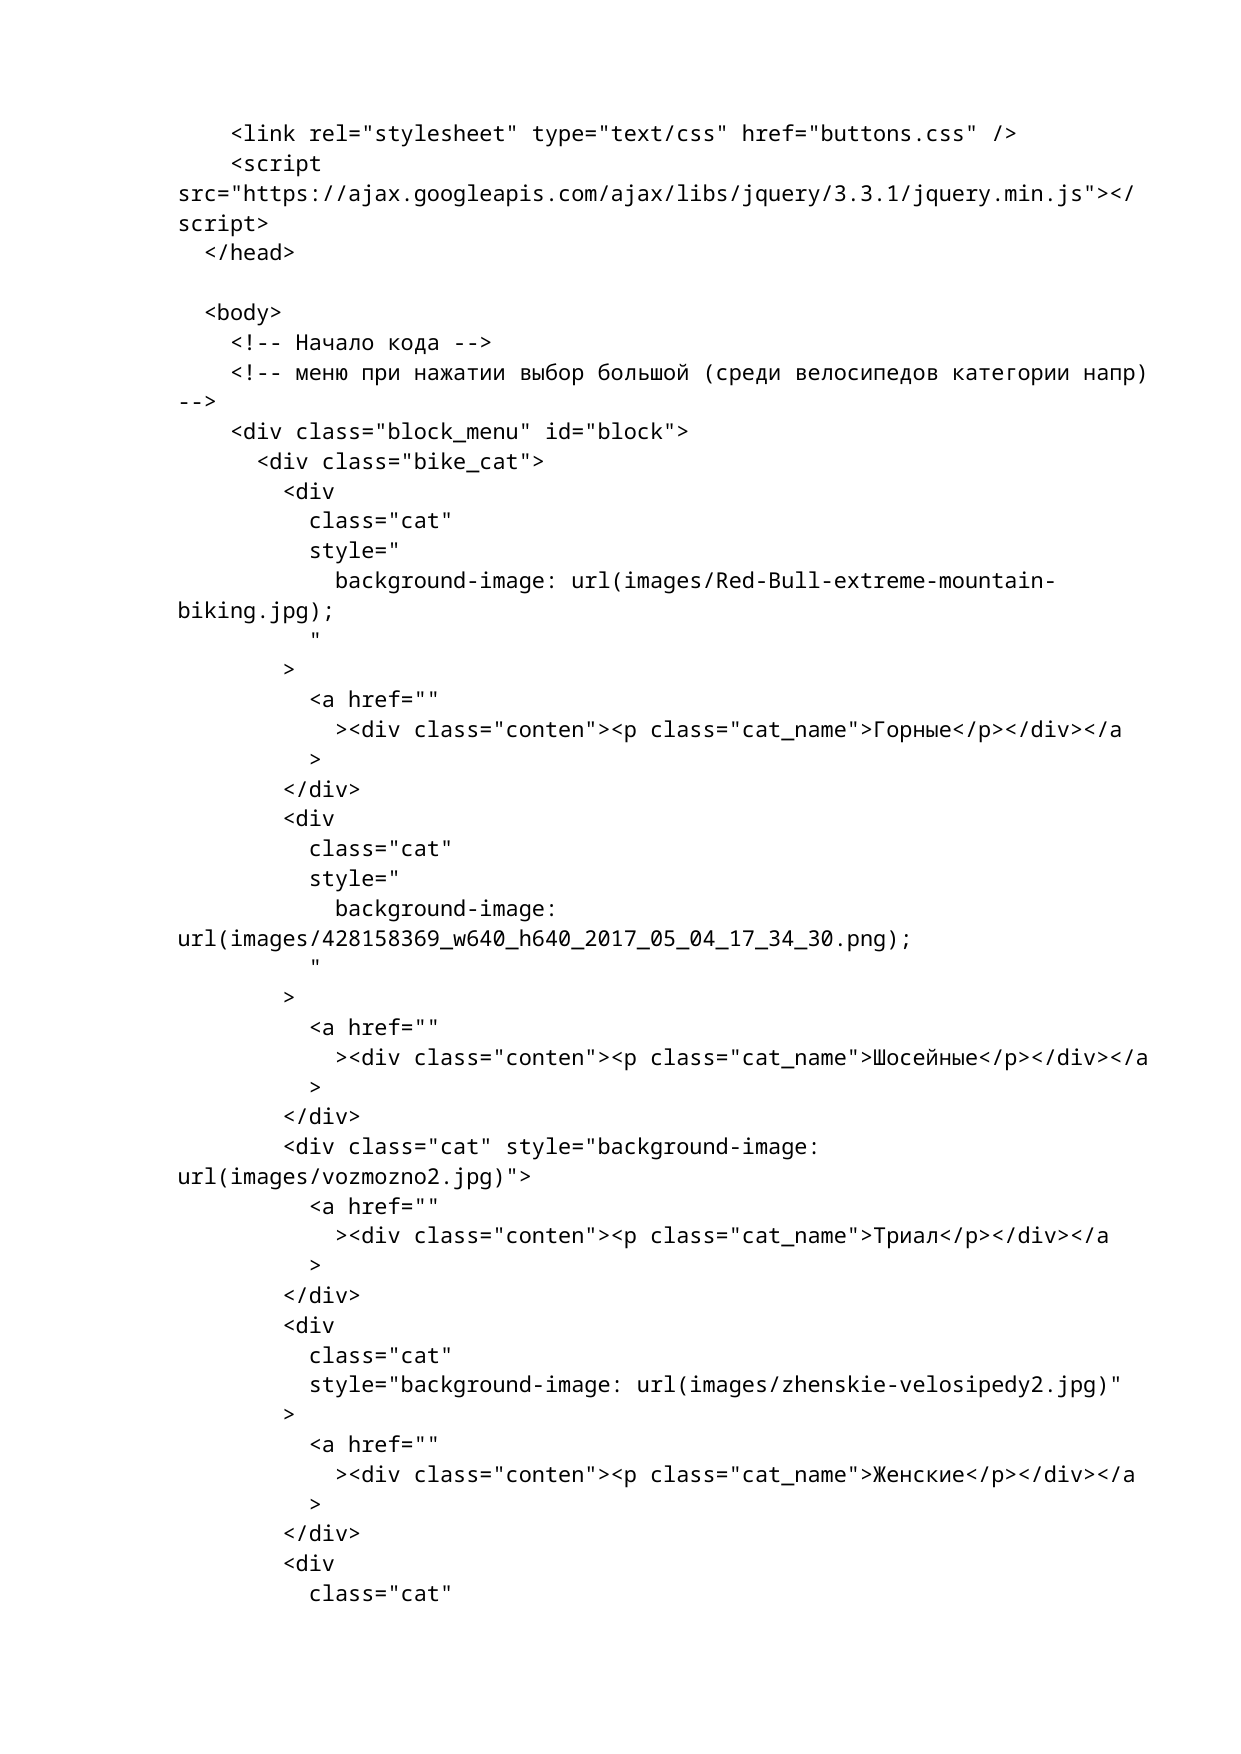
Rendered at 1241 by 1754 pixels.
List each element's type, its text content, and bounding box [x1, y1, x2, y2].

text </div> [177, 1518, 1152, 1548]
text style=" [177, 863, 1152, 893]
text > [177, 1250, 1152, 1280]
text " [177, 952, 1152, 982]
text class="cat" [177, 1578, 1152, 1608]
text <a href="" [177, 1191, 1152, 1220]
text style="background-image: url(images/zhenskie-velosipedy2.jpg)" [177, 1369, 1152, 1399]
text > [177, 744, 1152, 773]
text class="cat" [177, 1339, 1152, 1369]
text <div [177, 803, 1152, 833]
text <body> [177, 297, 1152, 327]
text > [177, 982, 1152, 1012]
text <div [177, 476, 1152, 505]
text class="cat" [177, 505, 1152, 535]
text ><div class="conten"><p class="cat_name">Горные</p></div></a [177, 714, 1152, 744]
text class="cat" [177, 833, 1152, 863]
text ><div class="conten"><p class="cat_name">Триал</p></div></a [177, 1220, 1152, 1250]
text </div> [177, 1101, 1152, 1131]
text <link rel="stylesheet" type="text/css" href="buttons.css" /> [177, 118, 1152, 148]
text <!-- меню при нажатии выбор большой (среди велосипедов категории напр) --> [177, 356, 1152, 416]
text <div class="cat" style="background-image: url(images/vozmozno2.jpg)"> [177, 1131, 1152, 1191]
text <div [177, 1548, 1152, 1578]
text style=" [177, 535, 1152, 565]
text background-image: url(images/428158369_w640_h640_2017_05_04_17_34_30.png); [177, 893, 1152, 952]
text <a href="" [177, 684, 1152, 714]
text </head> [177, 237, 1152, 267]
text <script src="https://ajax.googleapis.com/ajax/libs/jquery/3.3.1/jquery.min.js"></script> [177, 148, 1152, 237]
text > [177, 1071, 1152, 1101]
text <div class="bike_cat"> [177, 446, 1152, 476]
text <a href="" [177, 1429, 1152, 1459]
text <div class="block_menu" id="block"> [177, 416, 1152, 446]
text </div> [177, 773, 1152, 803]
text background-image: url(images/Red-Bull-extreme-mountain-biking.jpg); [177, 565, 1152, 624]
text ><div class="conten"><p class="cat_name">Шосейные</p></div></a [177, 1042, 1152, 1071]
text > [177, 654, 1152, 684]
text <a href="" [177, 1012, 1152, 1042]
text ><div class="conten"><p class="cat_name">Женские</p></div></a [177, 1459, 1152, 1488]
text <!-- Начало кода --> [177, 327, 1152, 356]
text > [177, 1488, 1152, 1518]
text </div> [177, 1280, 1152, 1310]
text " [177, 624, 1152, 654]
text <div [177, 1310, 1152, 1339]
text > [177, 1399, 1152, 1429]
